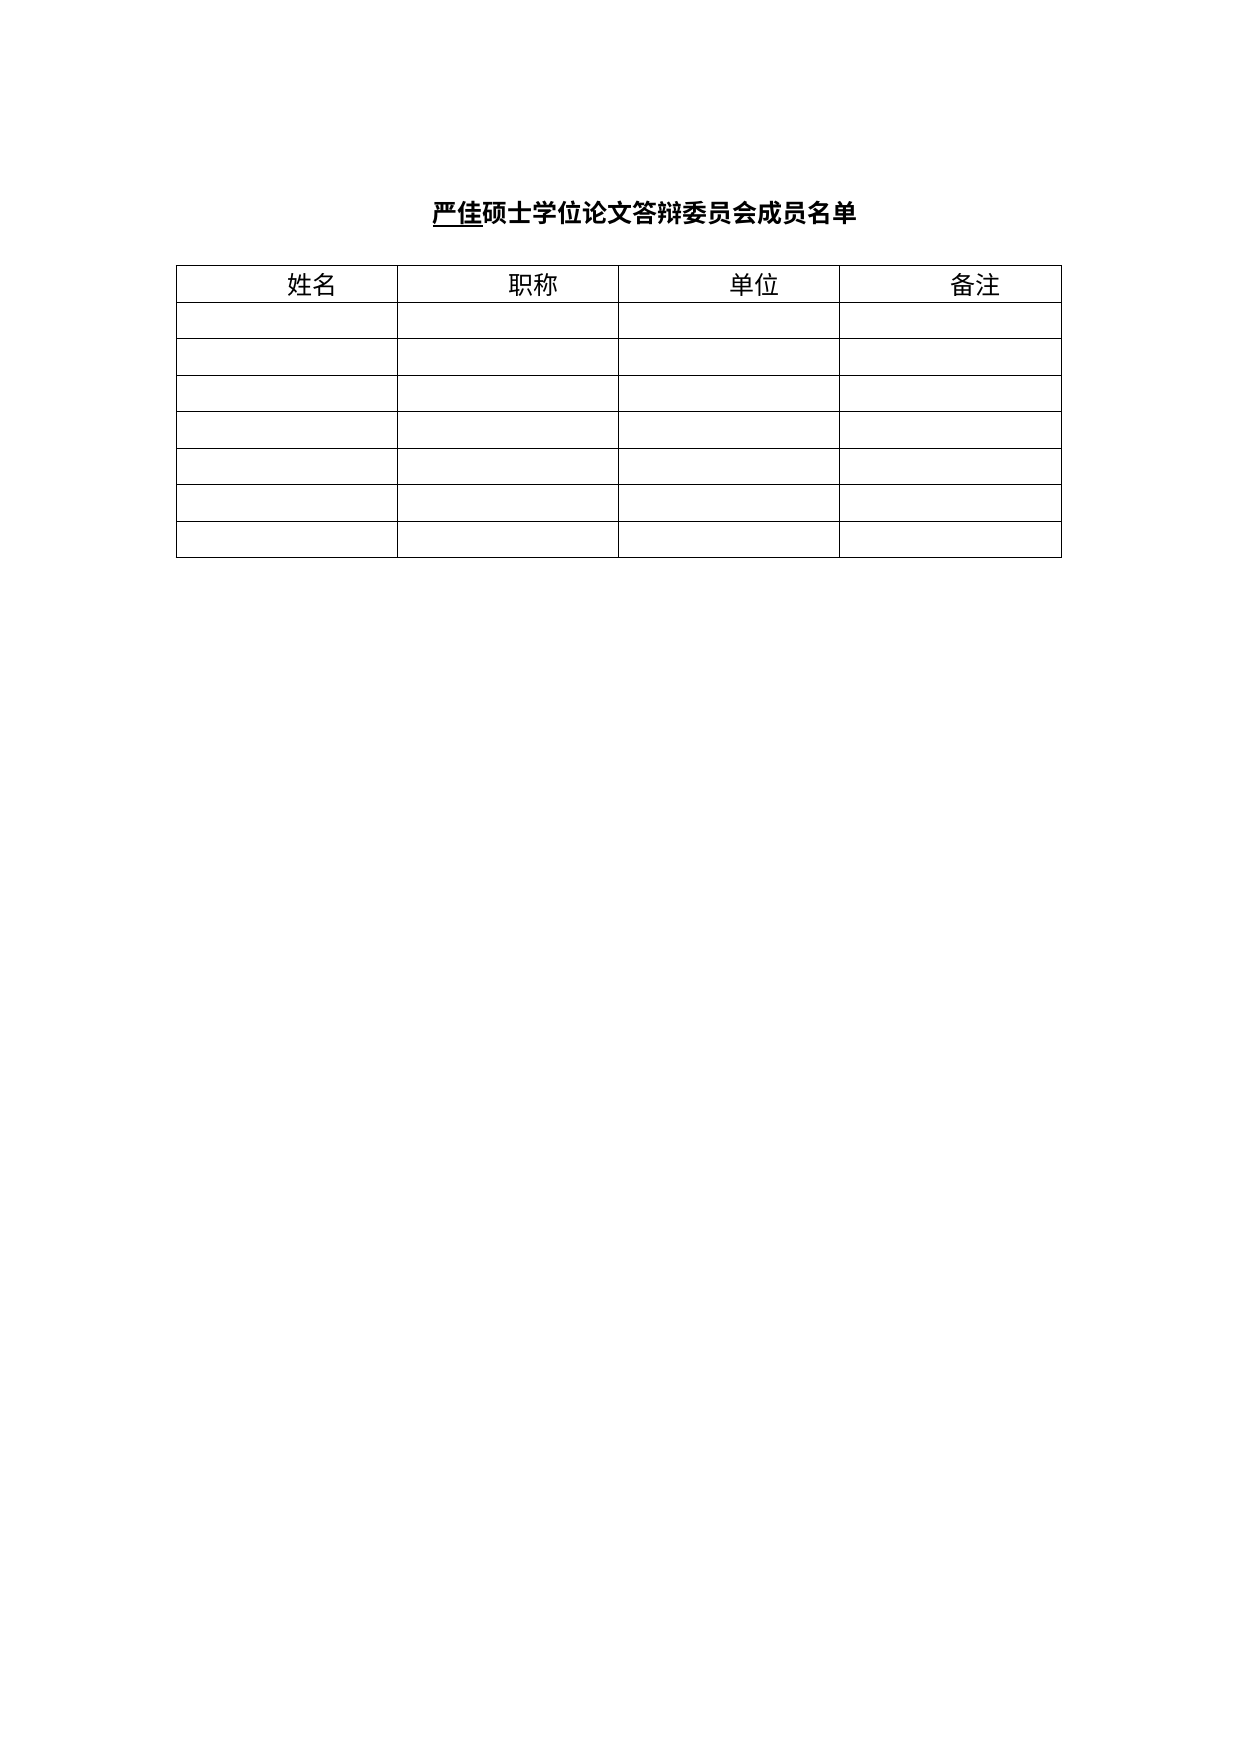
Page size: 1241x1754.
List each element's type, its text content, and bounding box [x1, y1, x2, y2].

table_header 姓名 [177, 266, 397, 302]
table_cell [840, 303, 1061, 338]
table_header 备注 [840, 266, 1061, 302]
table_cell [177, 339, 397, 375]
table_cell [840, 412, 1061, 448]
table_cell [177, 485, 397, 521]
table_cell [619, 412, 839, 448]
text 严佳硕士学位论文答辩委员会成员名单 [187, 194, 1053, 230]
table_cell [398, 339, 618, 375]
table_cell [398, 412, 618, 448]
table_cell [398, 522, 618, 557]
table_cell [398, 376, 618, 411]
table_cell [840, 485, 1061, 521]
table_cell [840, 522, 1061, 557]
table_cell [619, 339, 839, 375]
table_cell [398, 303, 618, 338]
table_cell [398, 485, 618, 521]
table_header 单位 [619, 266, 839, 302]
table_cell [177, 522, 397, 557]
table_cell [619, 485, 839, 521]
table_cell [177, 412, 397, 448]
table_cell [177, 449, 397, 484]
table_cell [840, 449, 1061, 484]
table_cell [398, 449, 618, 484]
table_cell [840, 376, 1061, 411]
table_cell [177, 376, 397, 411]
table_header 职称 [398, 266, 618, 302]
table_cell [619, 449, 839, 484]
table_cell [177, 303, 397, 338]
table_cell [840, 339, 1061, 375]
table_cell [619, 376, 839, 411]
table_cell [619, 522, 839, 557]
table_cell [619, 303, 839, 338]
